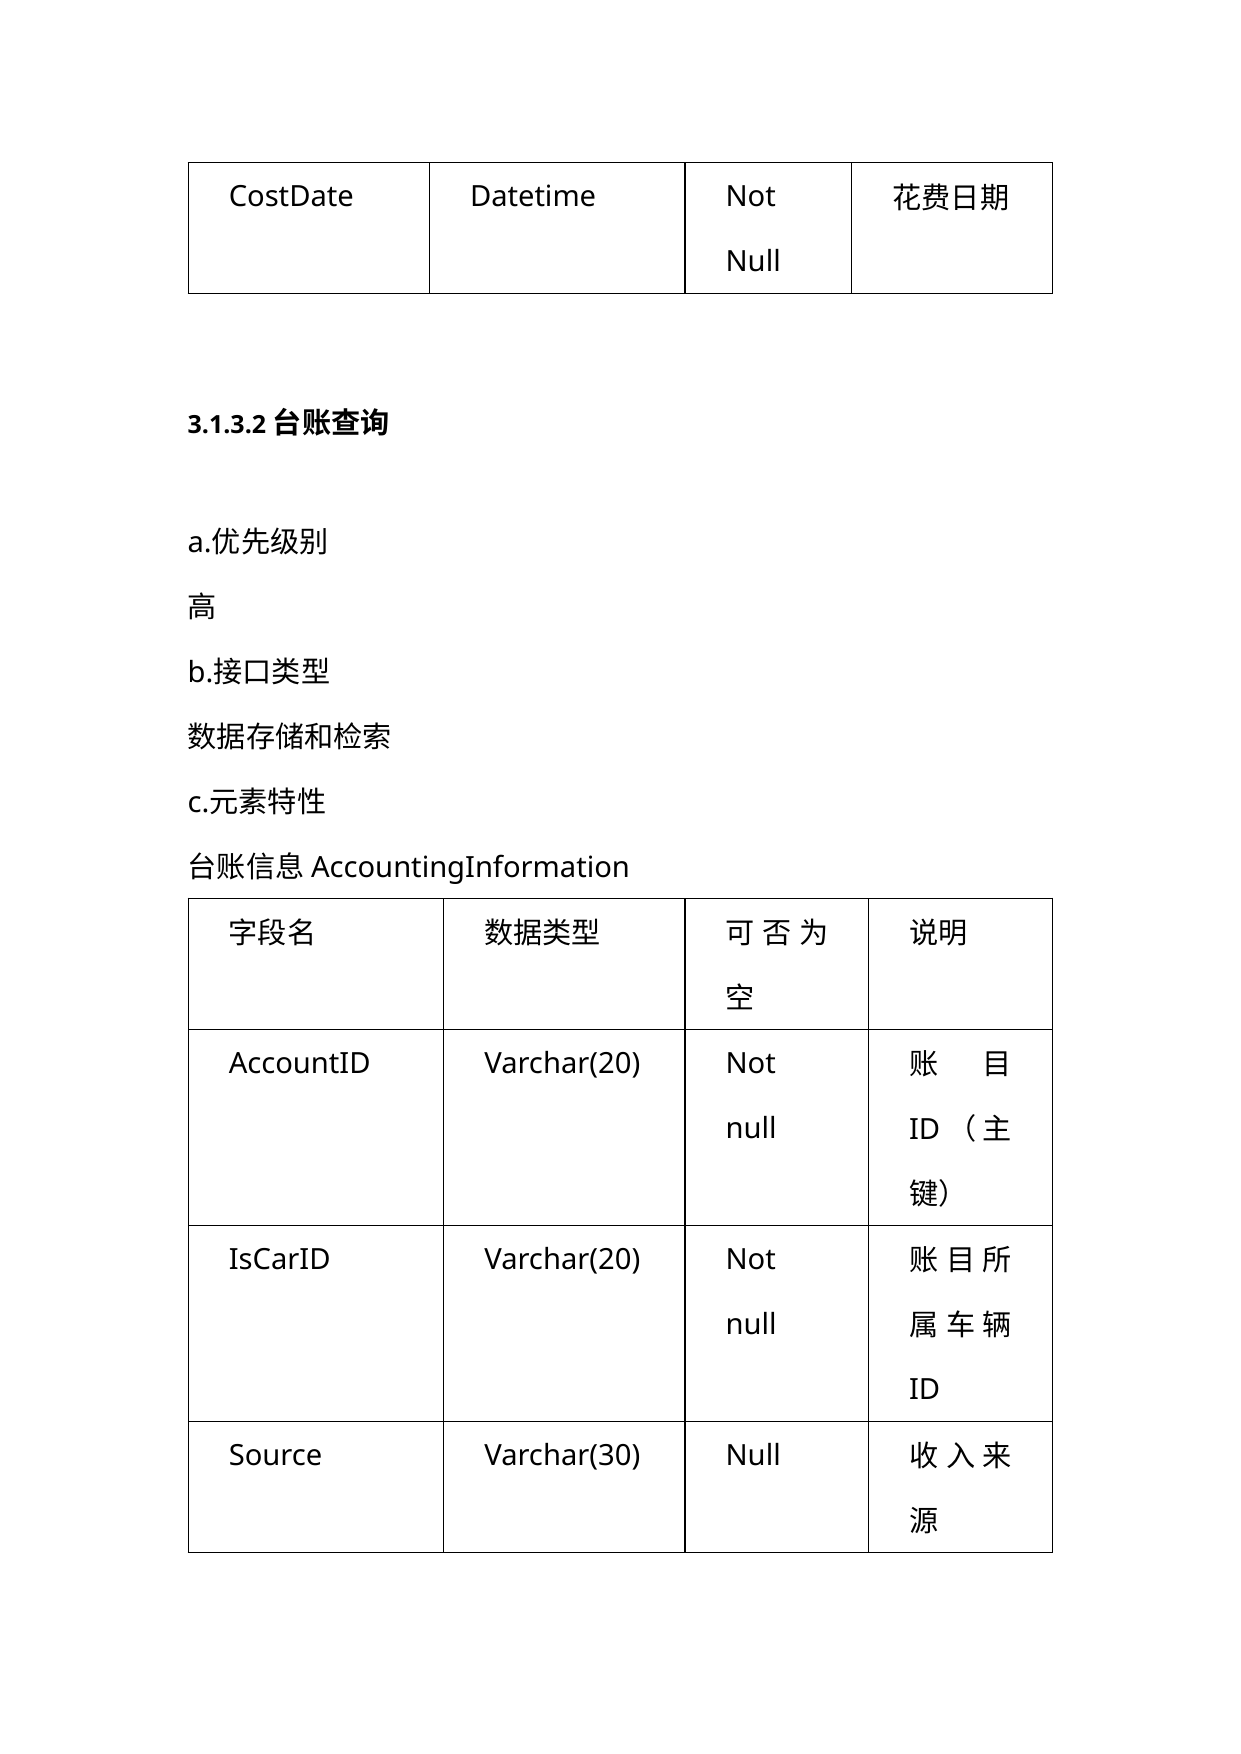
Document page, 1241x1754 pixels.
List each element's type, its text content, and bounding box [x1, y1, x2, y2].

table_header 可否为空 [686, 899, 868, 1028]
text c.元素特性 [187, 767, 1053, 832]
table_cell 花费日期 [852, 163, 1052, 293]
table_cell CostDate [189, 163, 429, 293]
table_cell IsCarID [189, 1226, 443, 1421]
table_cell Varchar(20) [444, 1030, 684, 1224]
table_cell Datetime [430, 163, 684, 293]
table_cell Varchar(30) [444, 1422, 684, 1552]
subtitle 台账查询 [187, 388, 1053, 453]
text b.接口类型 [187, 637, 1053, 702]
text 数据存储和检索 [187, 702, 1053, 767]
table_cell 收入来源 [869, 1422, 1052, 1552]
table_cell Not null [686, 1030, 868, 1224]
text 高 [187, 572, 1053, 637]
text 台账信息 AccountingInformation [187, 832, 1023, 897]
table_cell AccountID [189, 1030, 443, 1224]
table_cell Varchar(20) [444, 1226, 684, 1421]
table_cell Null [686, 1422, 868, 1552]
table_header 字段名 [189, 899, 443, 1028]
table_cell 账目所属车辆ID [869, 1226, 1052, 1421]
table_cell Not null [686, 1226, 868, 1421]
table_cell Not Null [686, 163, 851, 293]
text a.优先级别 [187, 507, 1053, 572]
table_cell Source [189, 1422, 443, 1552]
table_header 数据类型 [444, 899, 684, 1028]
table_header 说明 [869, 899, 1052, 1028]
table_cell 账目ID（主键） [869, 1030, 1052, 1224]
